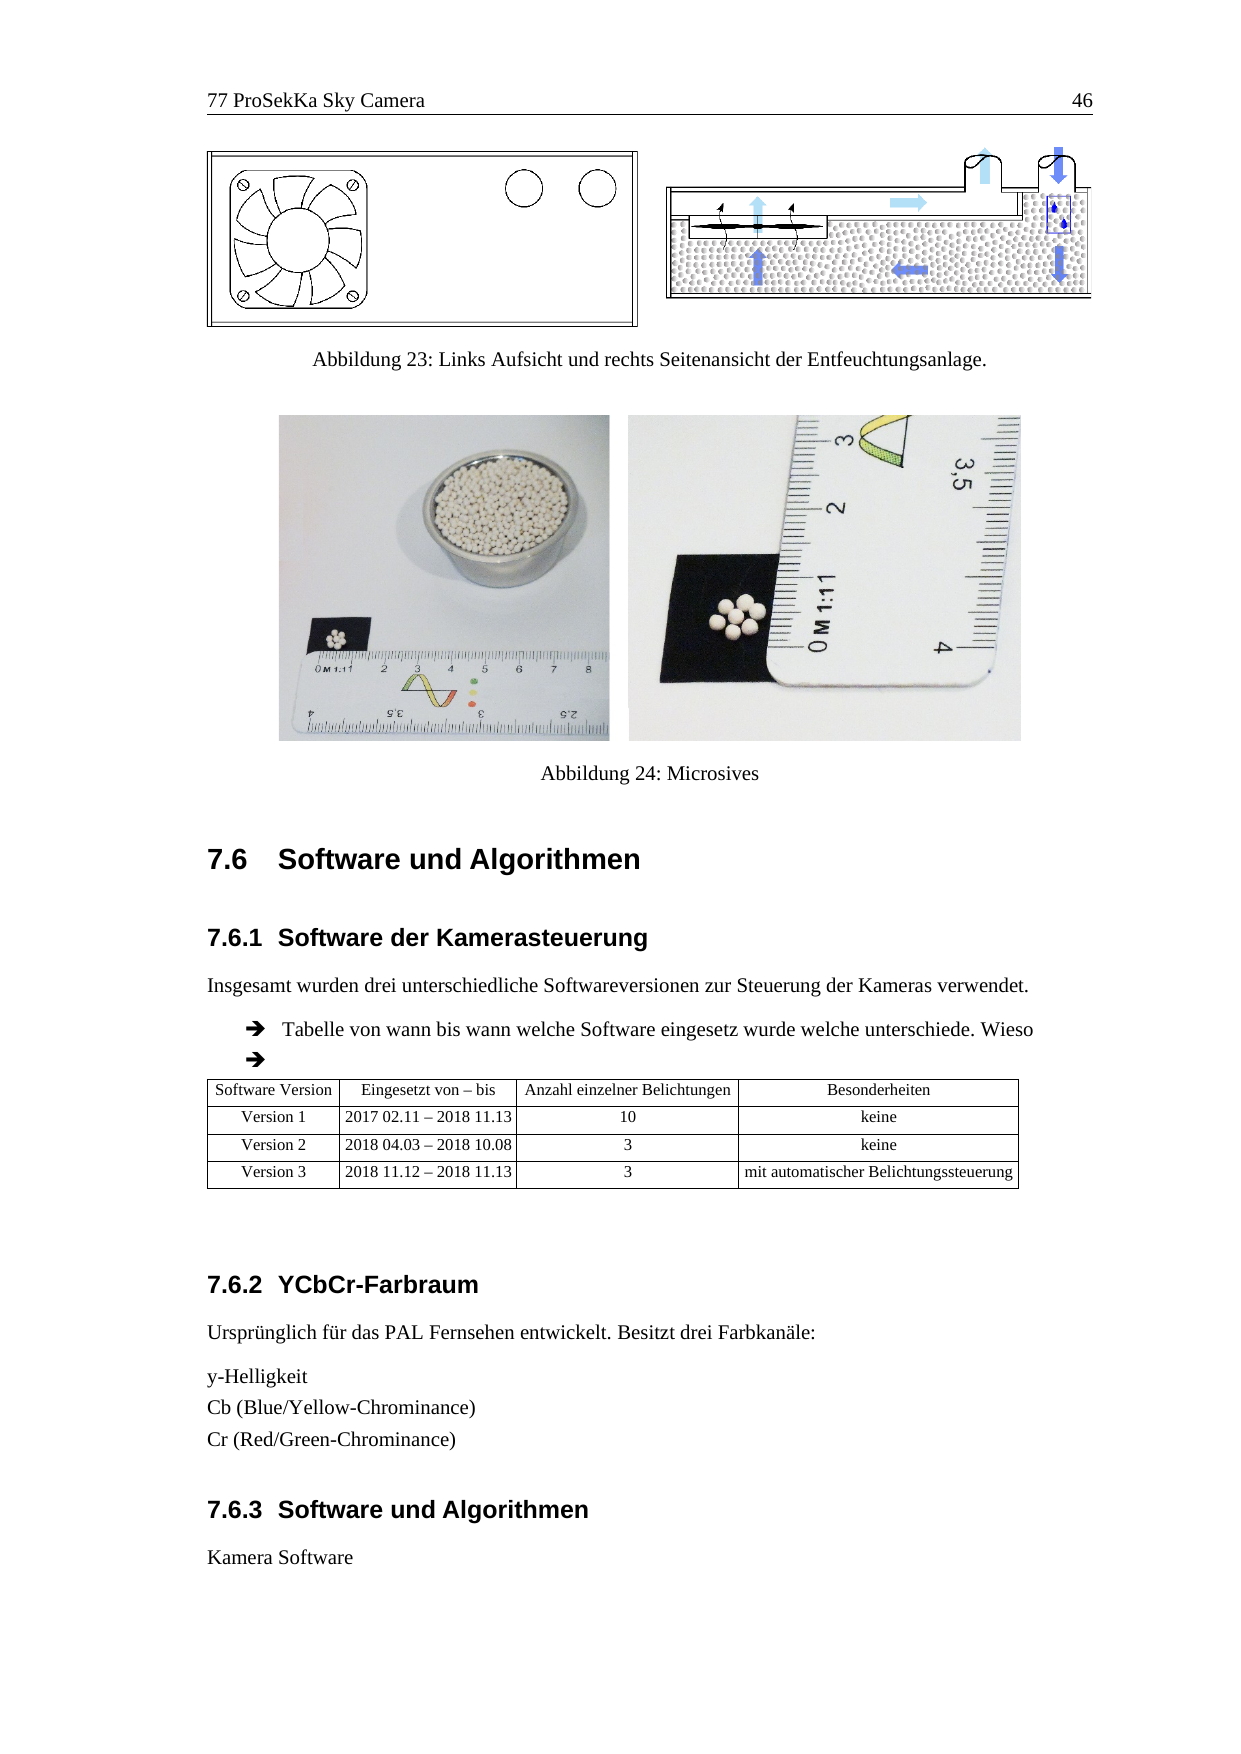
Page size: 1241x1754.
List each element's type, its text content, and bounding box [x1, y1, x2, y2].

table_cell Version 1 [208, 1107, 339, 1133]
picture [278, 415, 1021, 741]
subtitle Software und Algorithmen [207, 1495, 1093, 1524]
table_header Software Version [208, 1080, 339, 1106]
text Ursprünglich für das PAL Fernsehen entwickelt. Besitzt drei Farbkanäle: [207, 1320, 1093, 1344]
subtitle YCbCr-Farbraum [207, 1270, 1093, 1299]
list Tabelle von wann bis wann welche Software eingesetz wurde welche unterschiede. Wieso [244, 1016, 1093, 1041]
table_cell 2017 02.11 – 2018 11.13 [340, 1107, 516, 1133]
table_header Eingesetzt von – bis [340, 1080, 516, 1106]
picture [206, 147, 1092, 327]
table_cell Version 3 [208, 1162, 339, 1188]
table_header Besonderheiten [739, 1080, 1018, 1106]
text Abbildung 24: Microsives [207, 761, 1093, 785]
table_cell keine [739, 1107, 1018, 1133]
table_cell 2018 04.03 – 2018 10.08 [340, 1135, 516, 1161]
table_cell mit automatischer Belichtungssteuerung [739, 1162, 1018, 1188]
table_cell Version 2 [208, 1135, 339, 1161]
table_cell keine [739, 1135, 1018, 1161]
text Kamera Software [207, 1545, 1093, 1569]
table_cell 3 [517, 1162, 738, 1188]
subtitle Software und Algorithmen [207, 842, 1093, 875]
text Abbildung 23: Links Aufsicht und rechts Seitenansicht der Entfeuchtungsanlage. [207, 346, 1093, 371]
text y-Helligkeit Cb (Blue/Yellow-Chrominance) Cr (Red/Green-Chrominance) [207, 1364, 1093, 1451]
table_header Anzahl einzelner Belichtungen [517, 1080, 738, 1106]
table_cell 3 [517, 1135, 738, 1161]
subtitle Software der Kamerasteuerung [207, 923, 1093, 952]
text Insgesamt wurden drei unterschiedliche Softwareversionen zur Steuerung der Kameras verwendet. [207, 973, 1093, 997]
table_cell 10 [517, 1107, 738, 1133]
table_cell 2018 11.12 – 2018 11.13 [340, 1162, 516, 1188]
